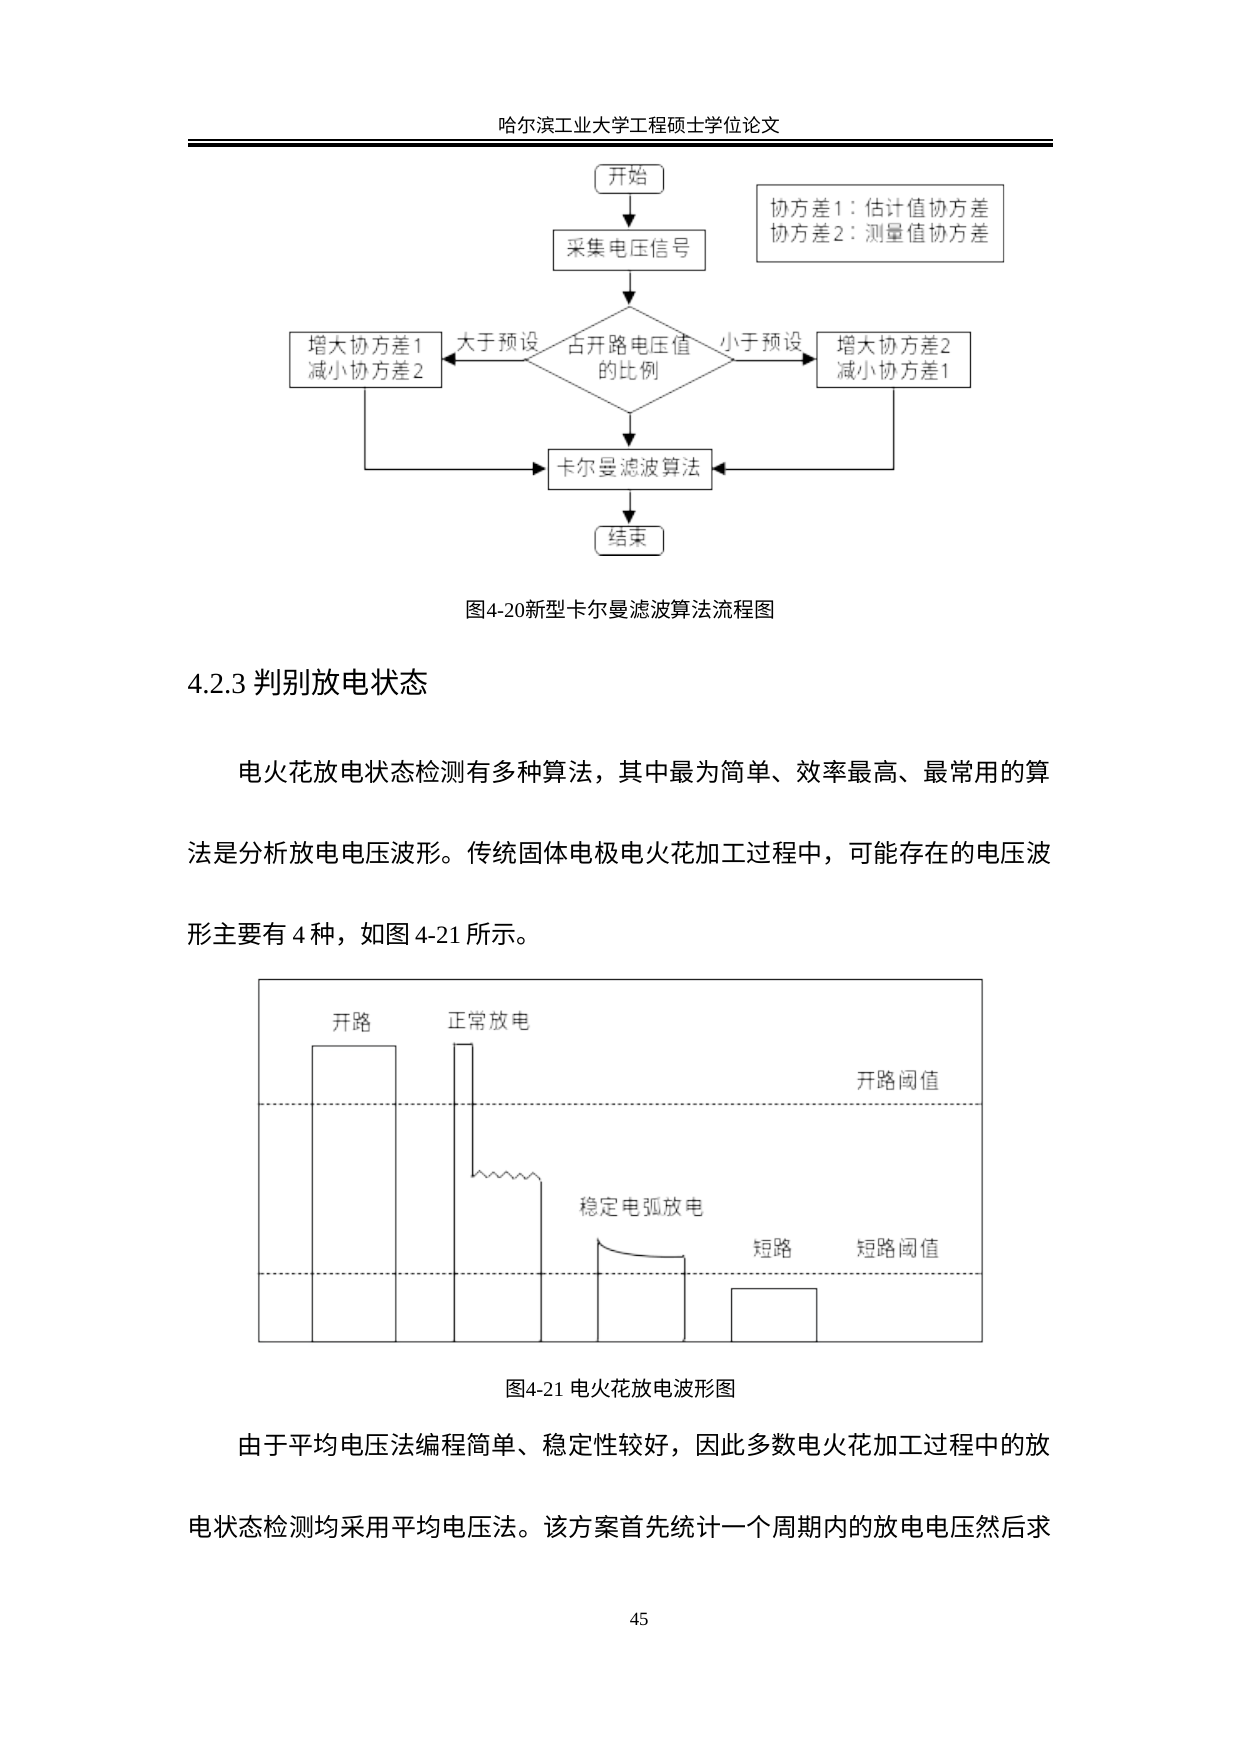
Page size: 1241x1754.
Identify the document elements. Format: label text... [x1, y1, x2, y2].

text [187, 1411, 1053, 1558]
subtitle 判别放电状态 [187, 648, 1053, 713]
